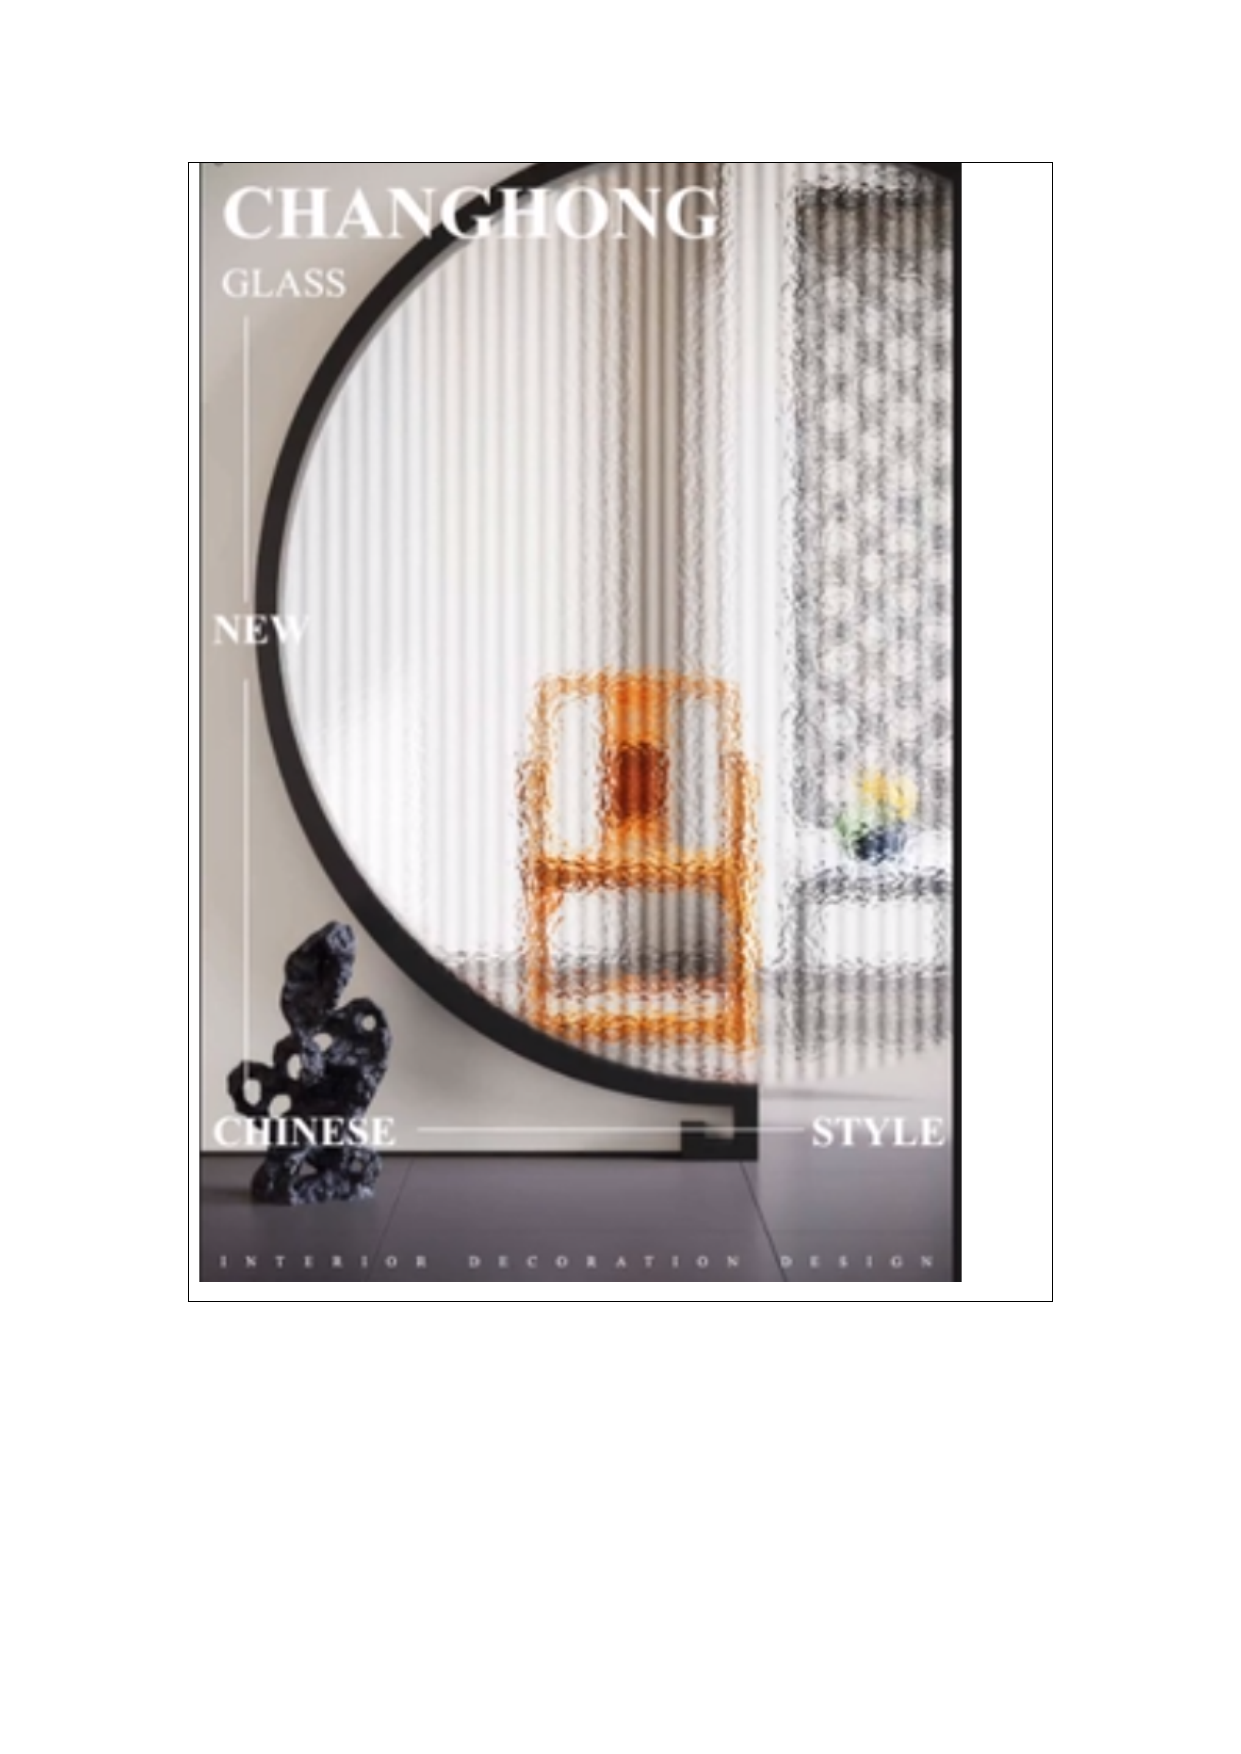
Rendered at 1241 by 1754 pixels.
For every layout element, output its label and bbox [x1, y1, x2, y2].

picture [199, 163, 962, 1282]
table_header [189, 163, 1052, 1301]
